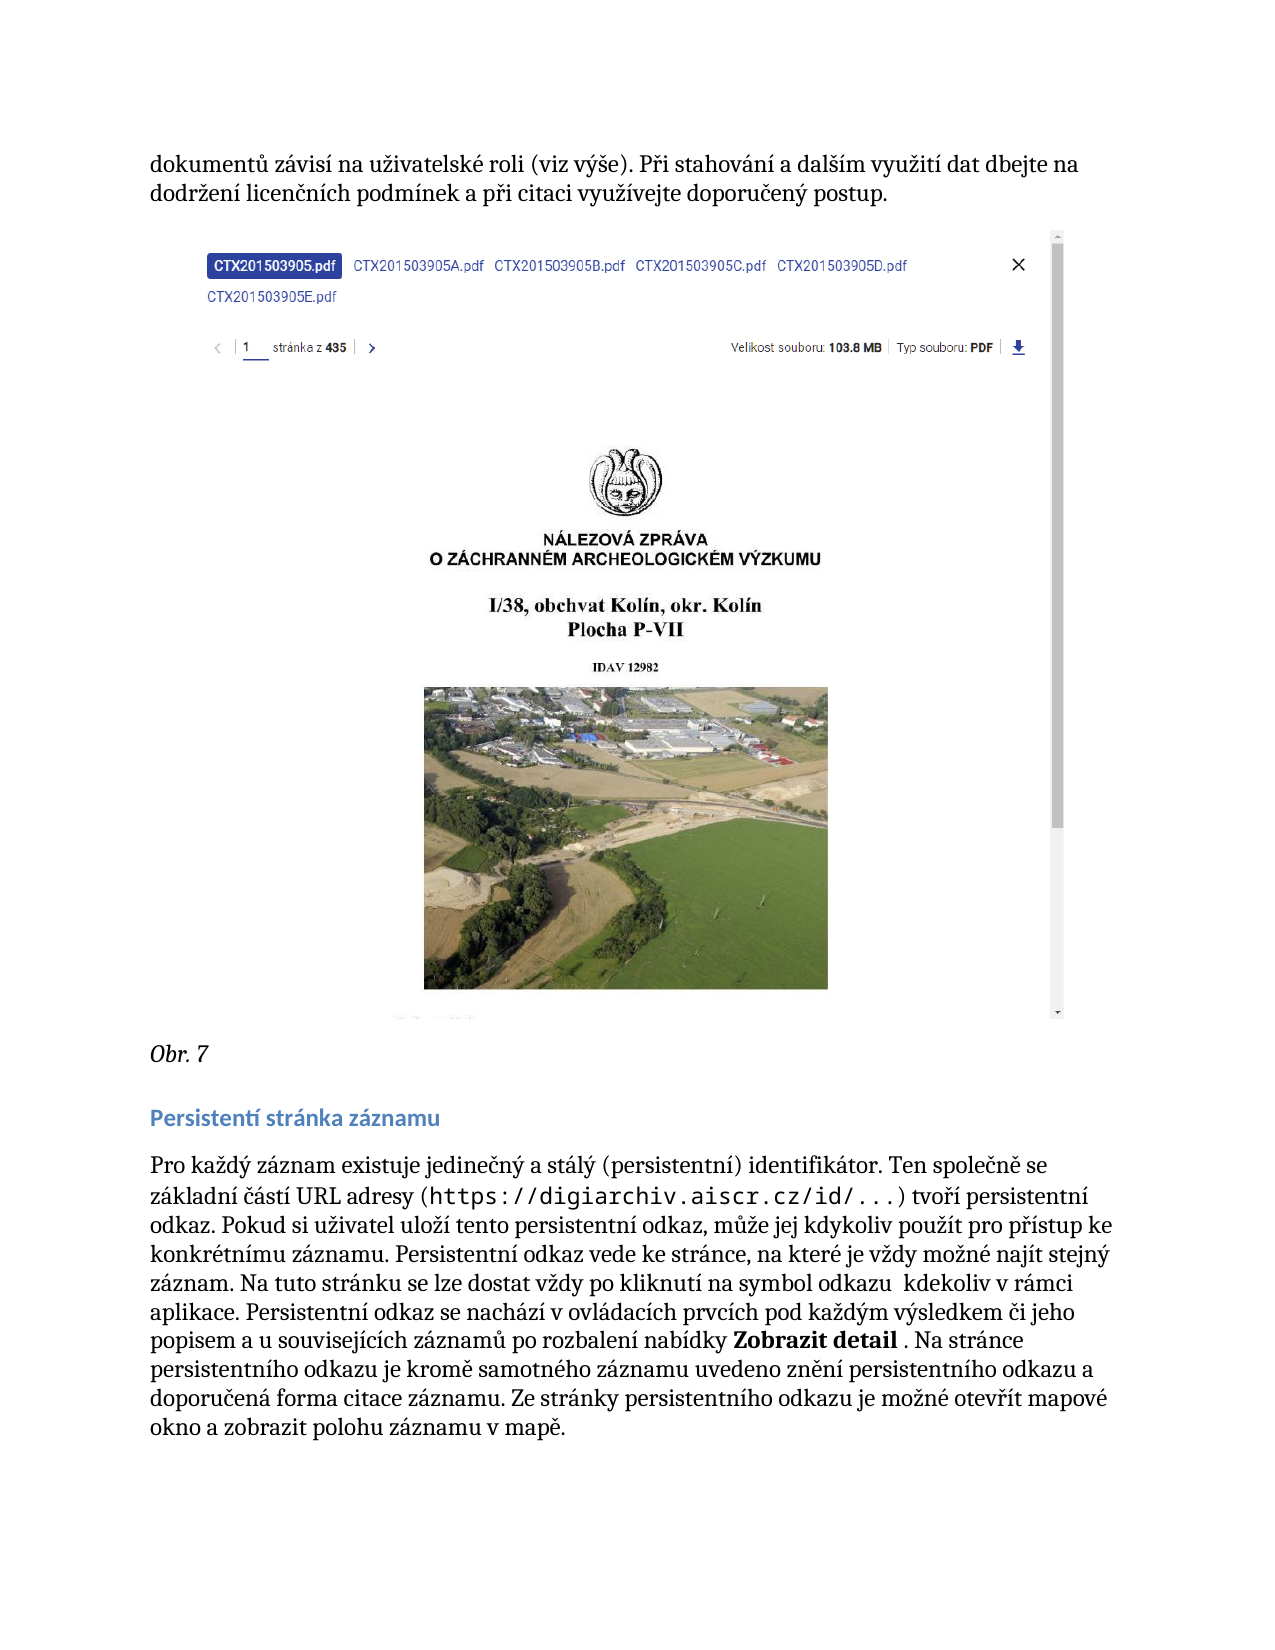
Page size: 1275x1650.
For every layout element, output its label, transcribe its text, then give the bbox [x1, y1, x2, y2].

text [150, 150, 1125, 207]
text Pro každý záznam existuje jedinečný a stálý (persistentní) identifikátor. Ten společně se základní částí URL adresy (https://digiarchiv.aiscr.cz/id/...) tvoří persistentní odkaz. Pokud si uživatel uloží tento persistentní odkaz, může jej kdykoliv použít pro přístup ke konkrétnímu záznamu. Persistentní odkaz vede ke stránce, na které je vždy možné najít stejný záznam. Na tuto stránku se lze dostat vždy po kliknutí na symbol odkazu kdekoliv v rámci aplikace. Persistentní odkaz se nachází v ovládacích prvcích pod každým výsledkem či jeho popisem a u souvisejících záznamů po rozbalení nabídky Zobrazit detail . Na stránce persistentního odkazu je kromě samotného záznamu uvedeno znění persistentního odkazu a doporučená forma citace záznamu. Ze stránky persistentního odkazu je možné otevřít mapové okno a zobrazit polohu záznamu v mapě. [150, 1151, 1125, 1441]
subtitle Persistentí stránka záznamu [150, 1102, 1125, 1132]
table_header Obr. 7 [139, 226, 1114, 1081]
picture [188, 230, 1064, 1019]
